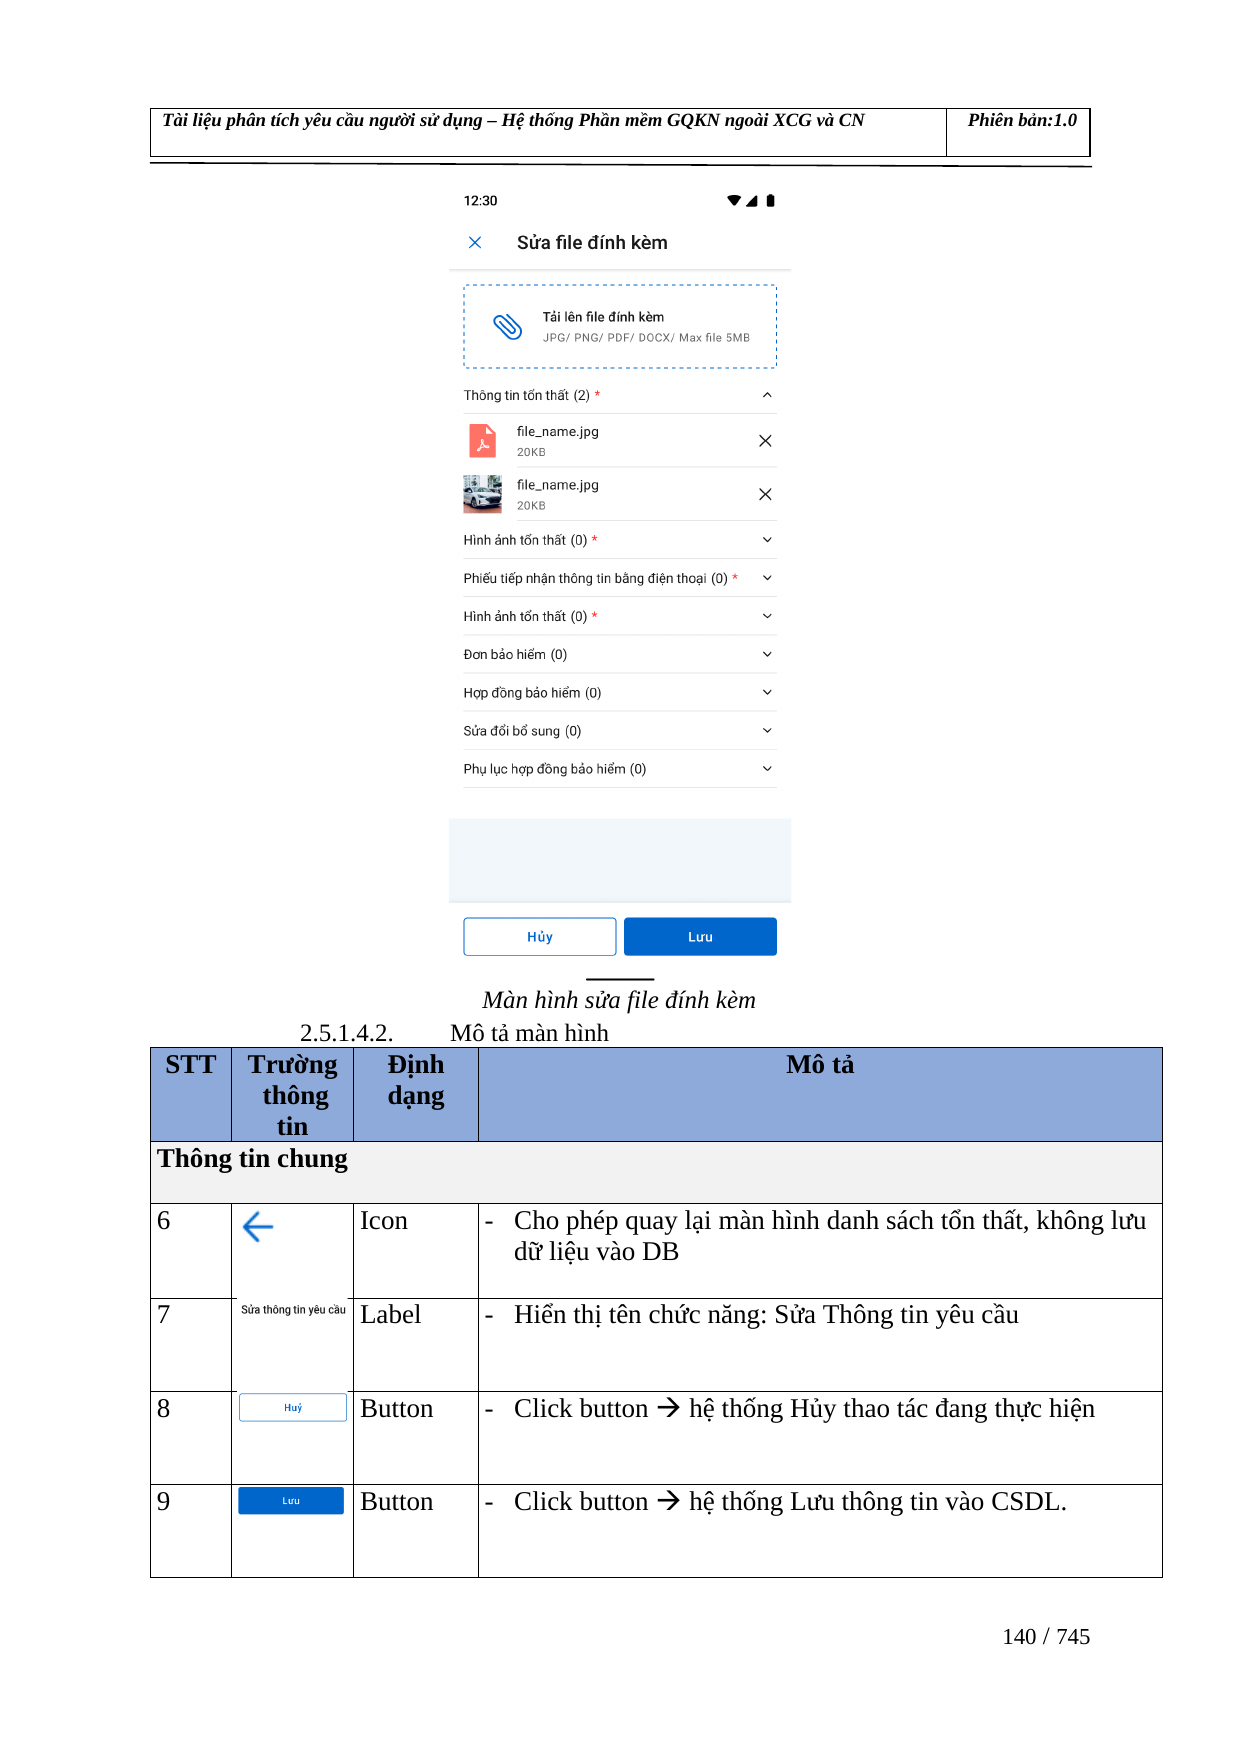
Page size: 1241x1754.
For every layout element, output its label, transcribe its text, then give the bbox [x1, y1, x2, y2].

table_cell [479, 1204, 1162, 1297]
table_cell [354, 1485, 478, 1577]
text Màn hình sửa file đính kèm [150, 985, 1090, 1014]
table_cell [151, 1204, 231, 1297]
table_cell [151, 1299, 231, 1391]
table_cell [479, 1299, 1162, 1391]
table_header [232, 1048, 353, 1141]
picture [237, 1204, 286, 1247]
subtitle Mô tả màn hình [300, 1018, 1090, 1047]
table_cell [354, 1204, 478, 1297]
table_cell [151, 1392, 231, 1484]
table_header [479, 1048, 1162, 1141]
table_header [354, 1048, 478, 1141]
picture [237, 1391, 348, 1423]
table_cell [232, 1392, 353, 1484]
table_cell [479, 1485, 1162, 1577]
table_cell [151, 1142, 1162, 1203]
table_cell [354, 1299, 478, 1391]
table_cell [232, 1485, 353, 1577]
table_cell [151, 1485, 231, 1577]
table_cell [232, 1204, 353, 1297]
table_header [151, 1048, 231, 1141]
picture [237, 1485, 348, 1516]
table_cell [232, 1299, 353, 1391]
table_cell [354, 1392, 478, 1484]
picture [237, 1298, 348, 1322]
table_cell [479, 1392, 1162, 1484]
picture [448, 185, 792, 986]
